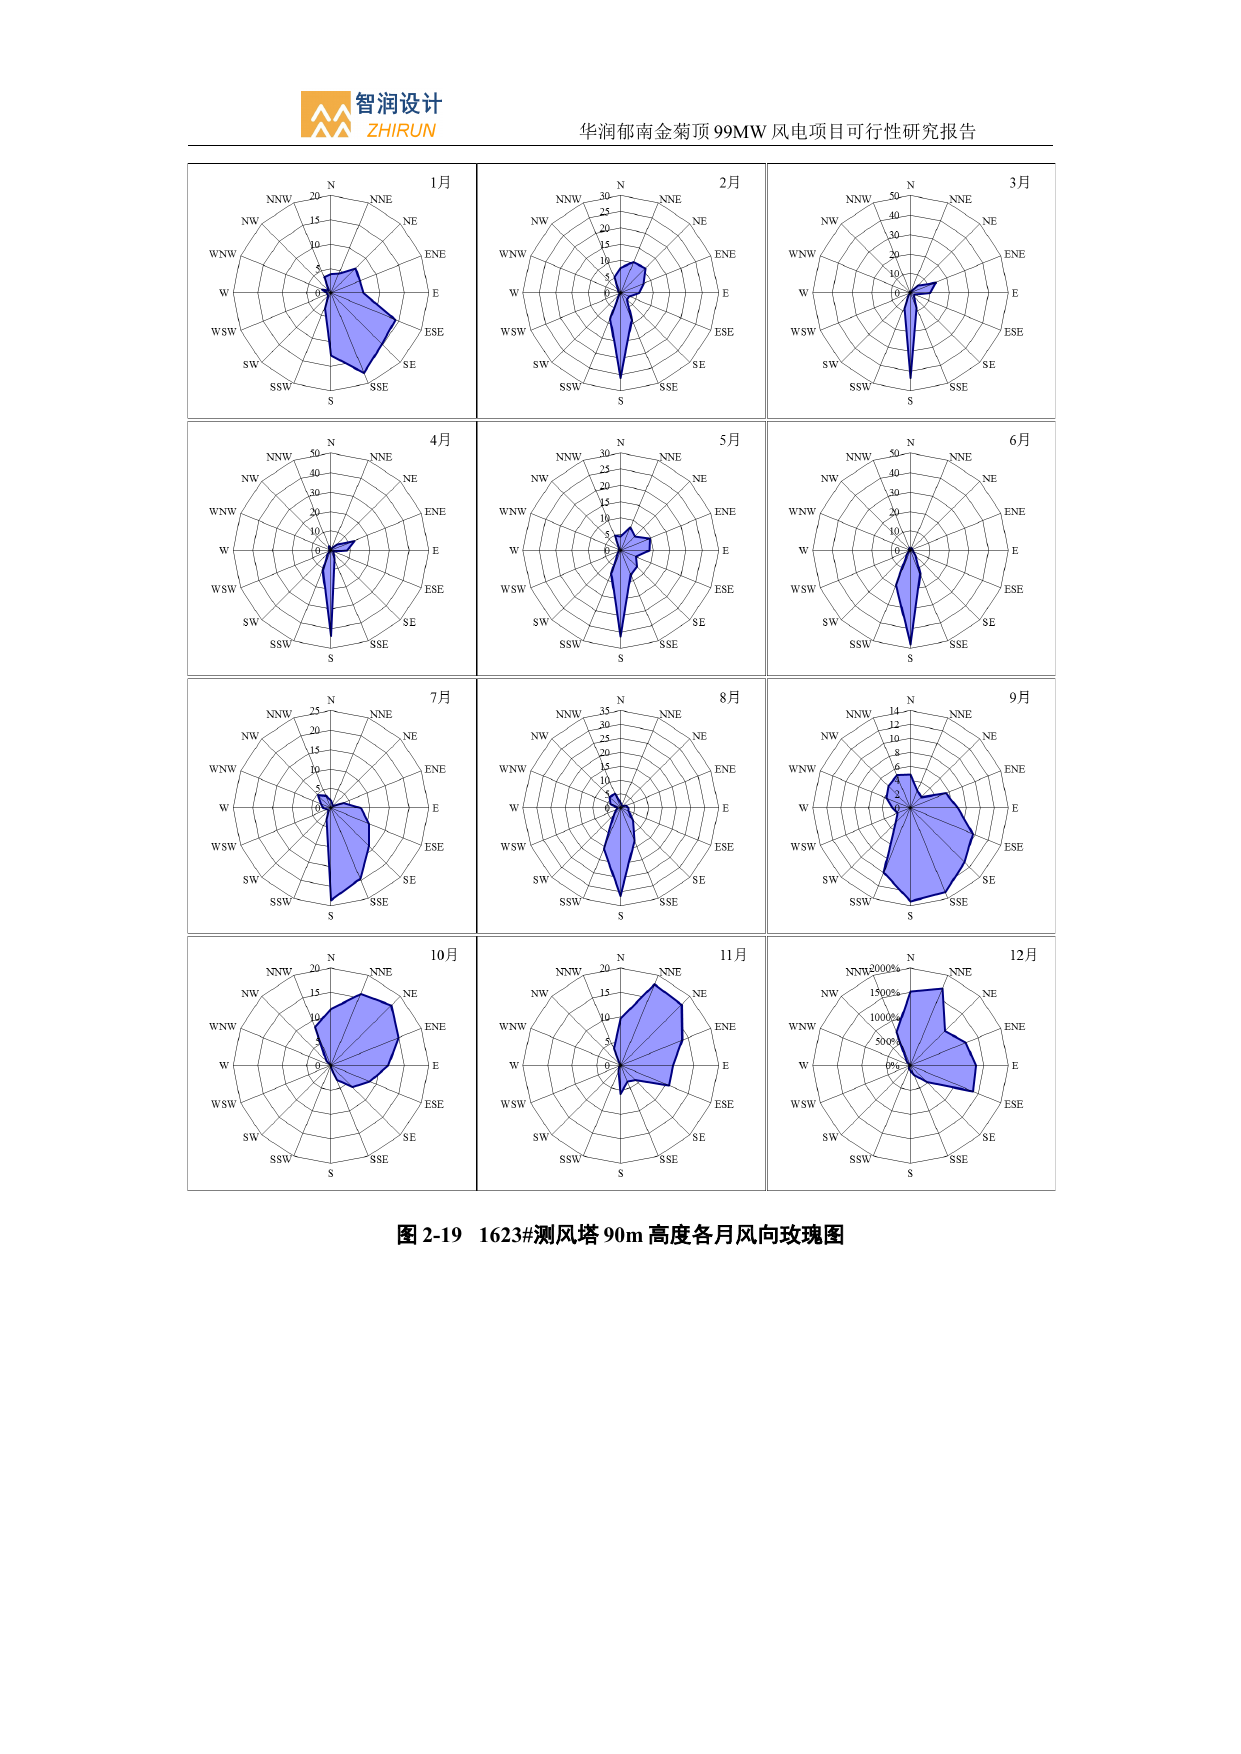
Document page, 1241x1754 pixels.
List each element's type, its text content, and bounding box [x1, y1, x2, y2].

text 图2-19 1623#测风塔90m高度各月风向玫瑰图 [187, 1217, 1053, 1251]
picture [301, 88, 443, 139]
picture [187, 163, 1056, 1191]
